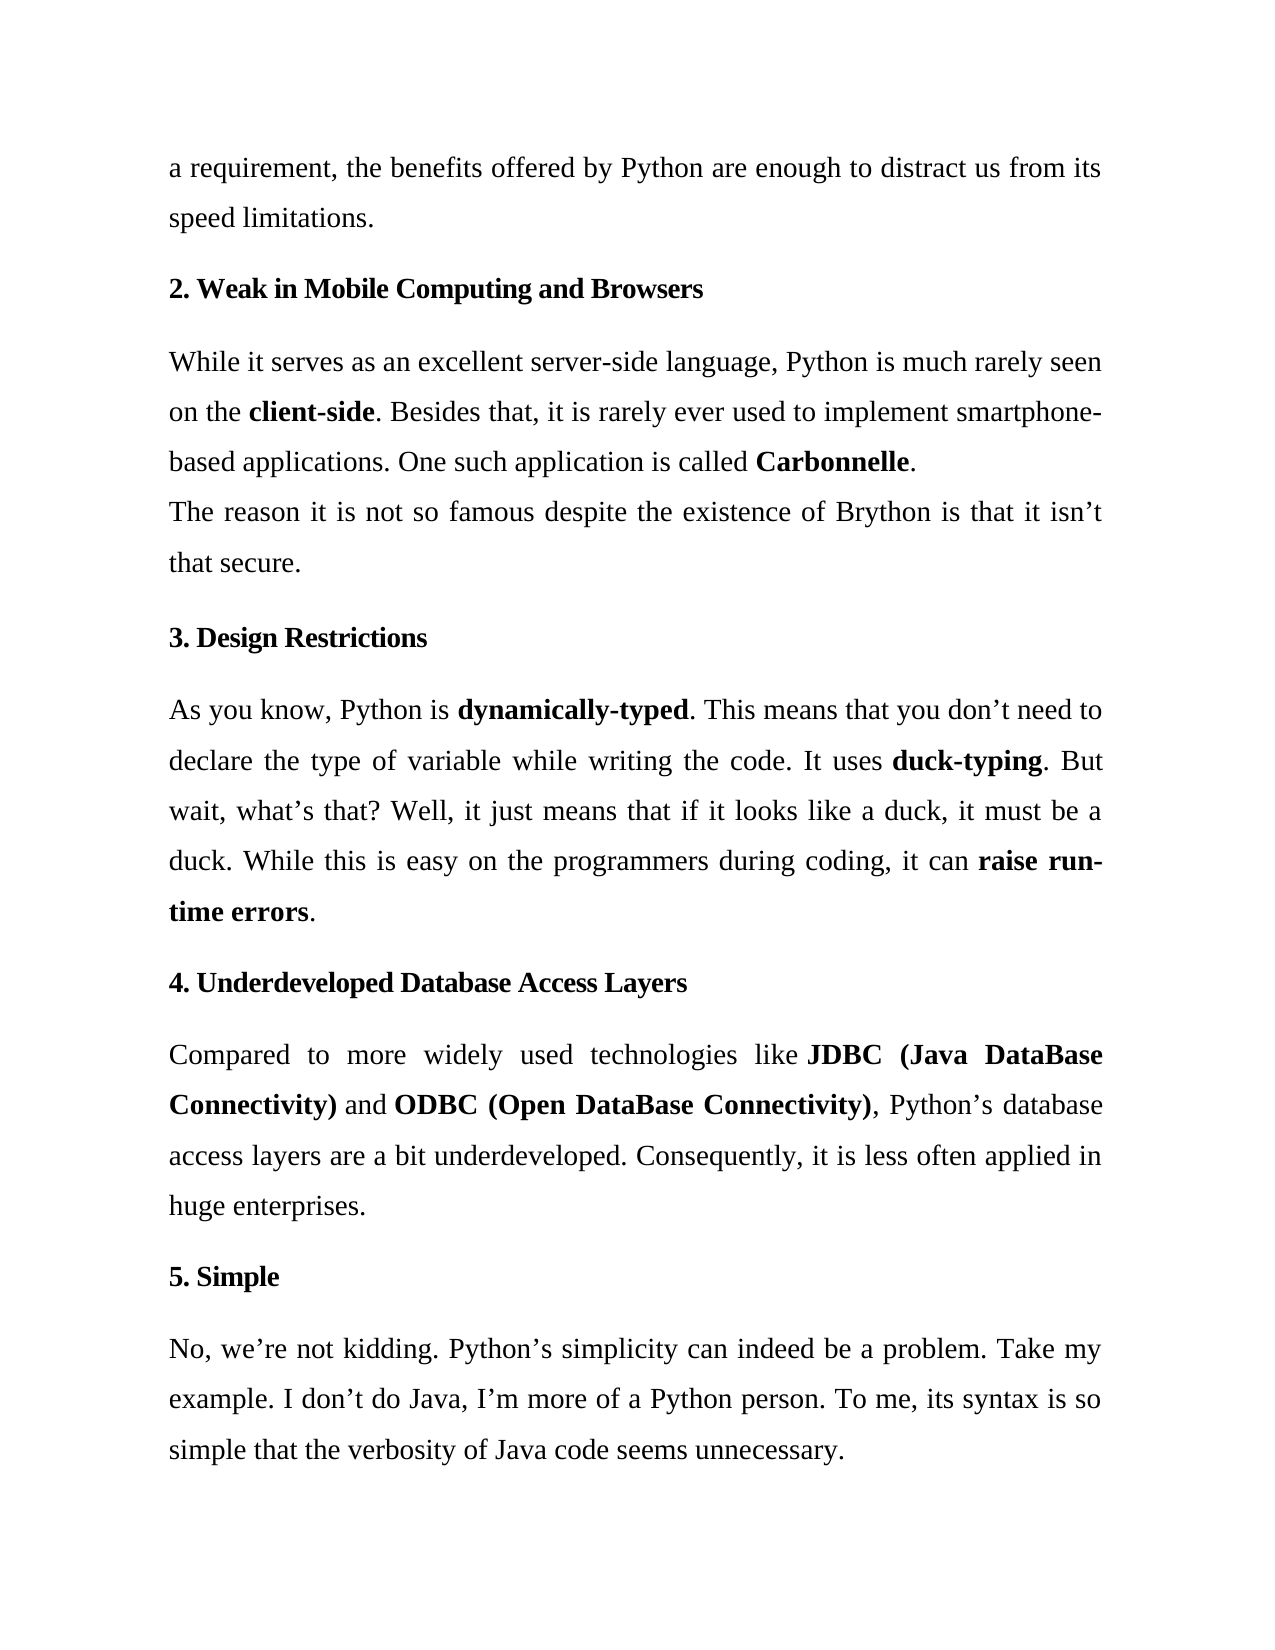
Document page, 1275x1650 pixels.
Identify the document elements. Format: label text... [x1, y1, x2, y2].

text No, we’re not kidding. Python’s simplicity can indeed be a problem. Take my example. I don’t do Java, I’m more of a Python person. To me, its syntax is so simple that the verbosity of Java code seems unnecessary. [169, 1331, 1103, 1465]
subtitle 4. Underdeveloped Database Access Layers [169, 965, 1103, 998]
subtitle 2. Weak in Mobile Computing and Browsers [169, 271, 1103, 305]
text As you know, Python is dynamically-typed. This means that you don’t need to declare the type of variable while writing the code. It uses duck-typing. But wait, what’s that? Well, it just means that if it looks like a duck, it must be a duck. While this is easy on the programmers during coding, it can raise run-time errors. [169, 692, 1103, 927]
subtitle 5. Simple [169, 1259, 1103, 1293]
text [169, 150, 1103, 234]
subtitle 3. Design Restrictions [169, 620, 1103, 654]
text While it serves as an excellent server-side language, Python is much rarely seen on the client-side. Besides that, it is rarely ever used to implement smartphone-based applications. One such application is called Carbonnelle. [169, 344, 1103, 478]
text The reason it is not so famous despite the existence of Brython is that it isn’t that secure. [169, 494, 1103, 578]
text Compared to more widely used technologies like JDBC (Java DataBase Connectivity) and ODBC (Open DataBase Connectivity), Python’s database access layers are a bit underdeveloped. Consequently, it is less often applied in huge enterprises. [169, 1037, 1103, 1221]
